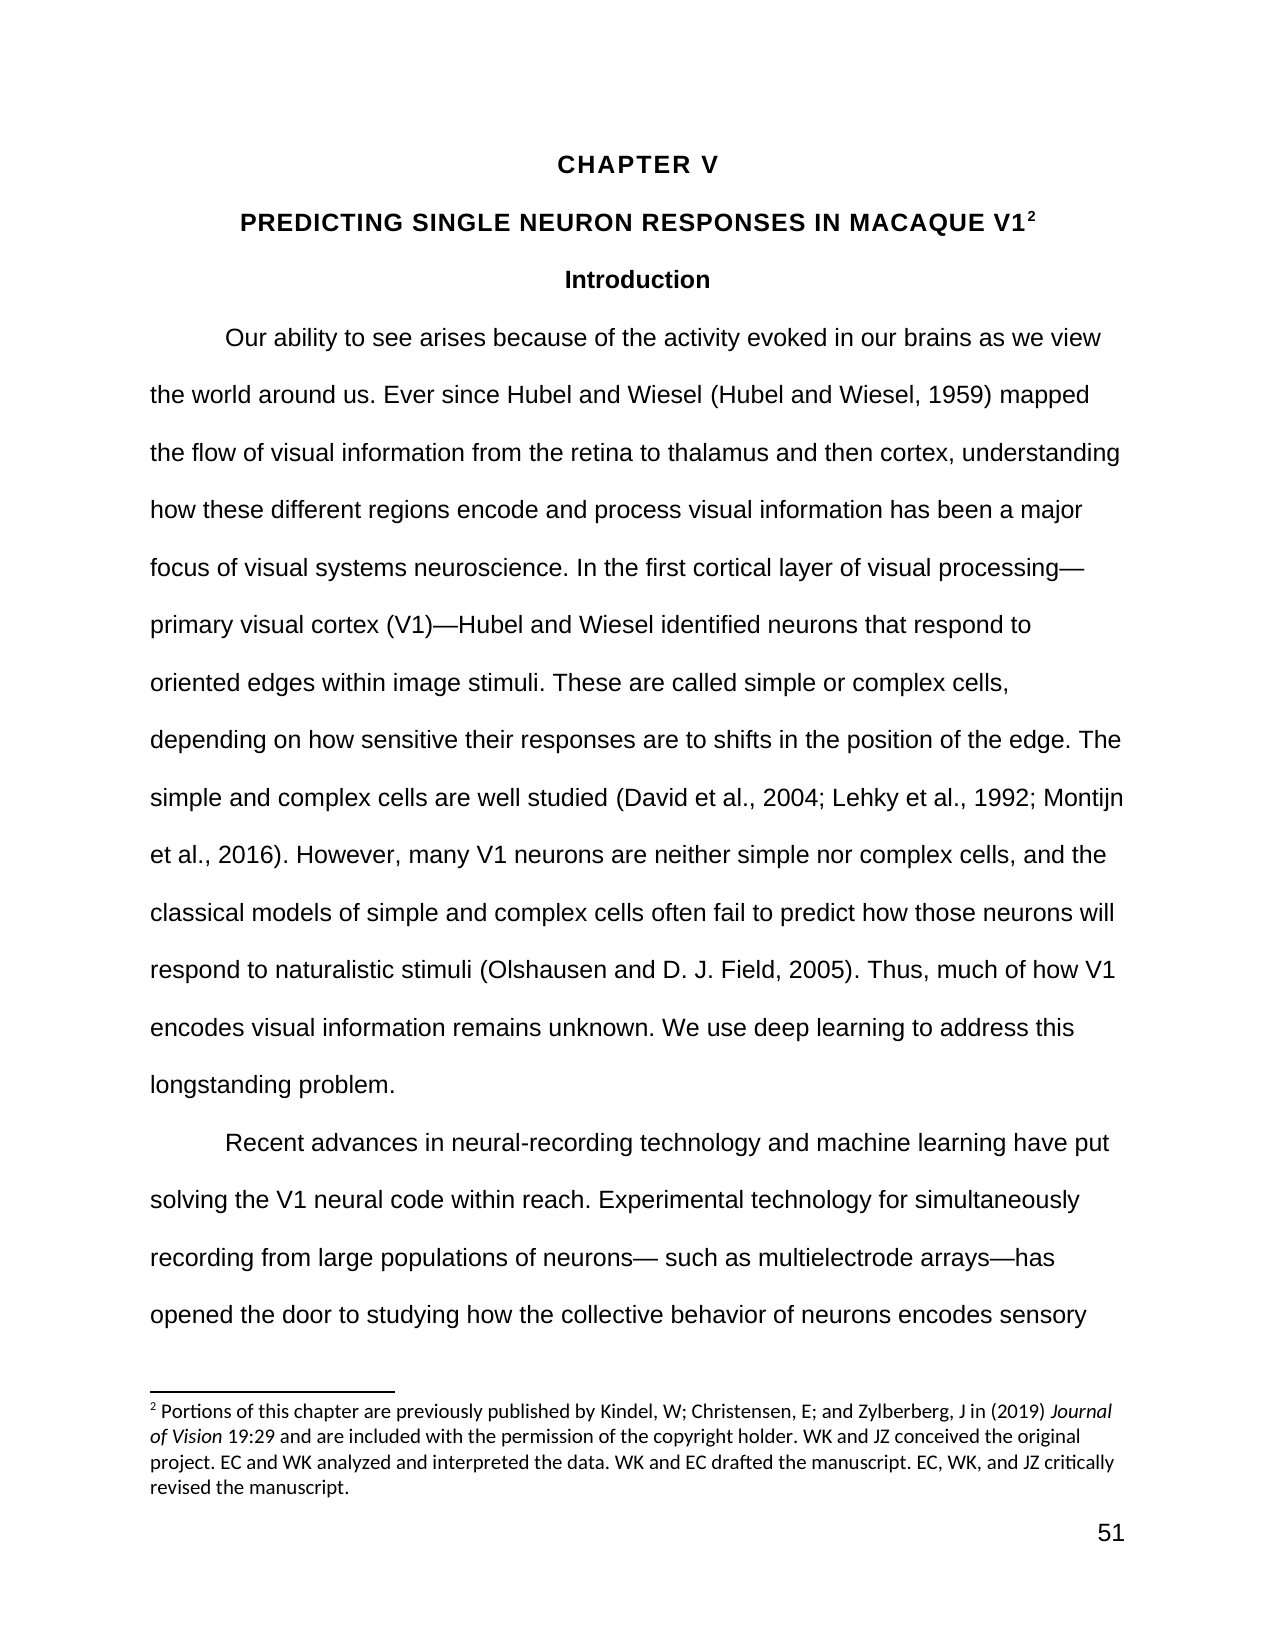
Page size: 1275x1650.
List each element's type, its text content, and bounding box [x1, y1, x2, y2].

text Introduction [150, 265, 1125, 294]
text Our ability to see arises because of the activity evoked in our brains as we view the world around us. Ever since Hubel and Wiesel (Hubel and Wiesel, 1959) mapped the flow of visual information from the retina to thalamus and then cortex, understanding how these different regions encode and process visual information has been a major focus of visual systems neuroscience. In the first cortical layer of visual processing—primary visual cortex (V1)—Hubel and Wiesel identified neurons that respond to oriented edges within image stimuli. These are called simple or complex cells, depending on how sensitive their responses are to shifts in the position of the edge. The simple and complex cells are well studied (David et al., 2004; Lehky et al., 1992; Montijn et al., 2016). However, many V1 neurons are neither simple nor complex cells, and the classical models of simple and complex cells often fail to predict how those neurons will respond to naturalistic stimuli (Olshausen and D. J. Field, 2005). Thus, much of how V1 encodes visual information remains unknown. We use deep learning to address this longstanding problem. [150, 322, 1125, 1099]
title CHAPTER V [150, 150, 1125, 179]
title PREDICTING SINGLE NEURON RESPONSES IN MACAQUE V1 [150, 207, 1125, 236]
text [150, 1127, 1125, 1329]
